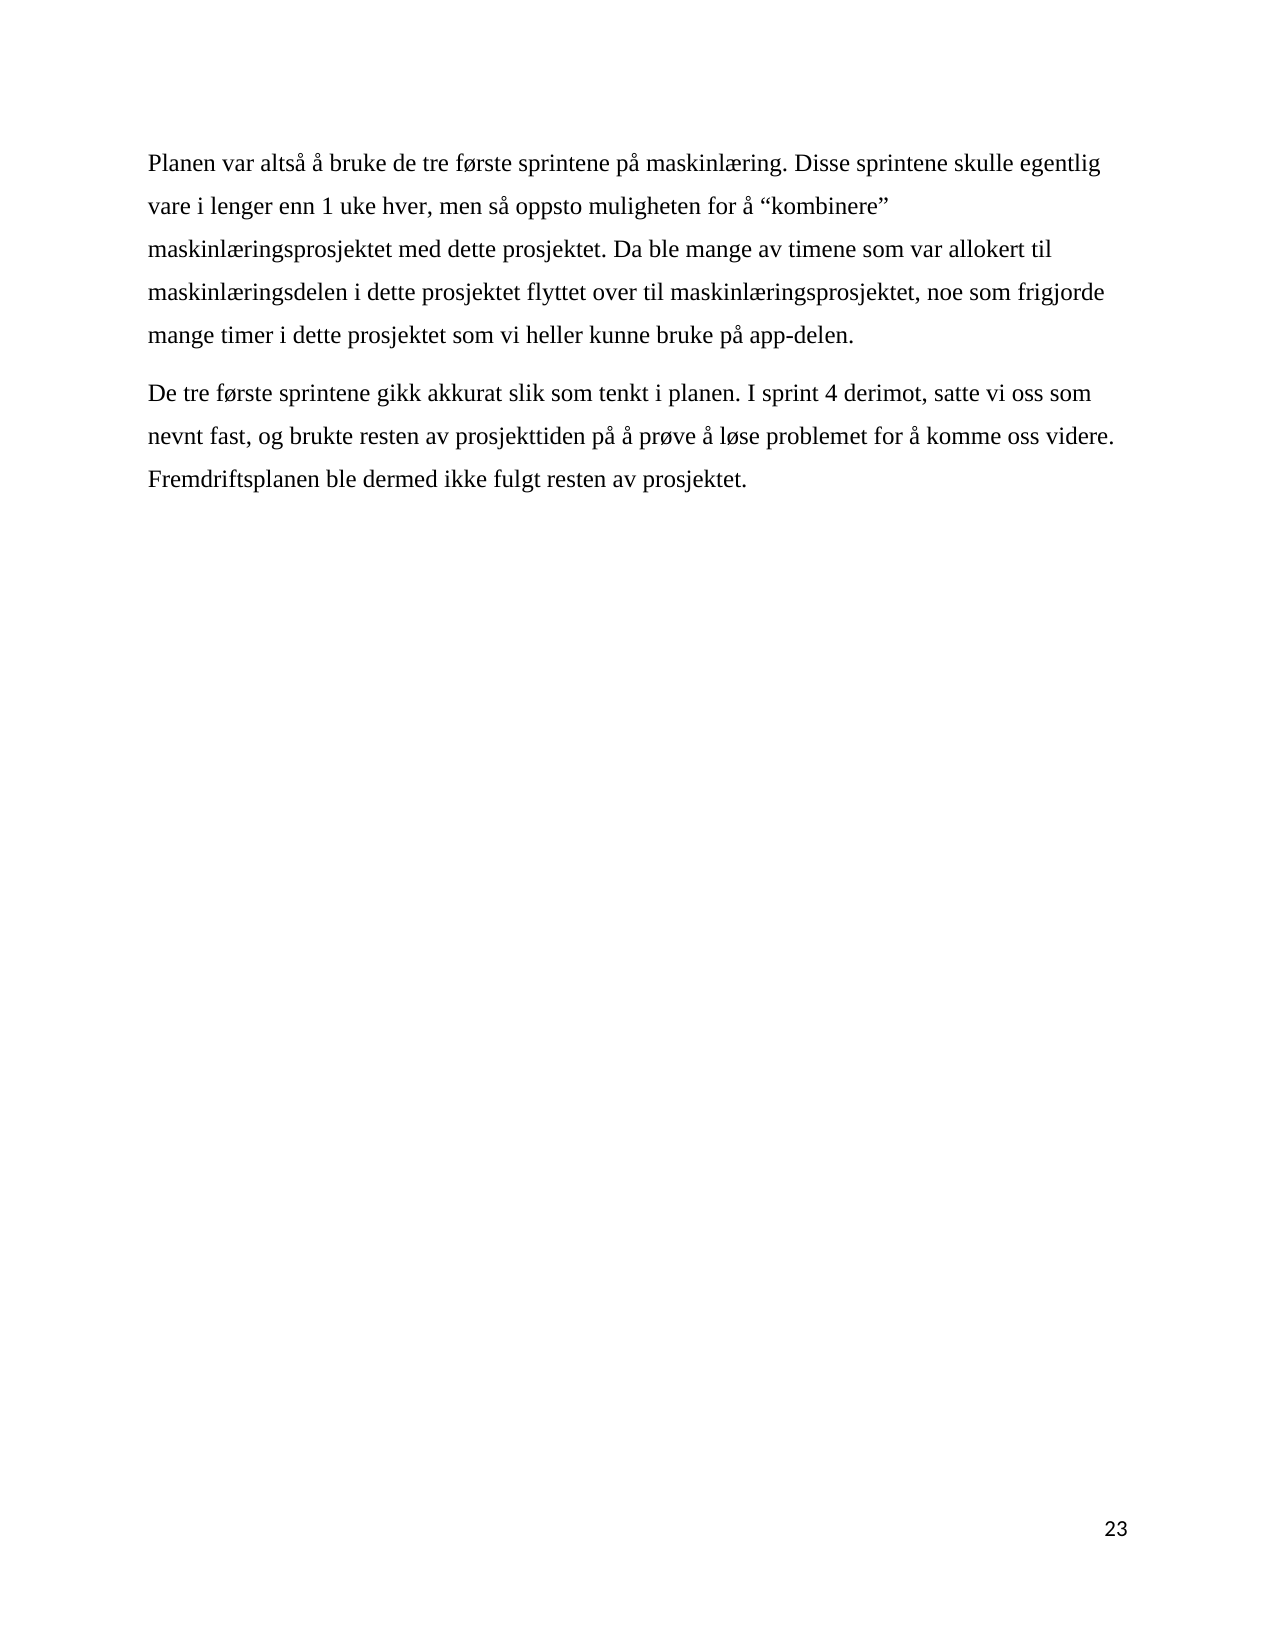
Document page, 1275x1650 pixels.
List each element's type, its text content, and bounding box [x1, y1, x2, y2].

text De tre første sprintene gikk akkurat slik som tenkt i planen. I sprint 4 derimot, satte vi oss som nevnt fast, og brukte resten av prosjekttiden på å prøve å løse problemet for å komme oss videre. Fremdriftsplanen ble dermed ikke fulgt resten av prosjektet. [148, 378, 1127, 493]
text Planen var altså å bruke de tre første sprintene på maskinlæring. Disse sprintene skulle egentlig vare i lenger enn 1 uke hver, men så oppsto muligheten for å “kombinere” maskinlæringsprosjektet med dette prosjektet. Da ble mange av timene som var allokert til maskinlæringsdelen i dette prosjektet flyttet over til maskinlæringsprosjektet, noe som frigjorde mange timer i dette prosjektet som vi heller kunne bruke på app-delen. [148, 148, 1127, 349]
